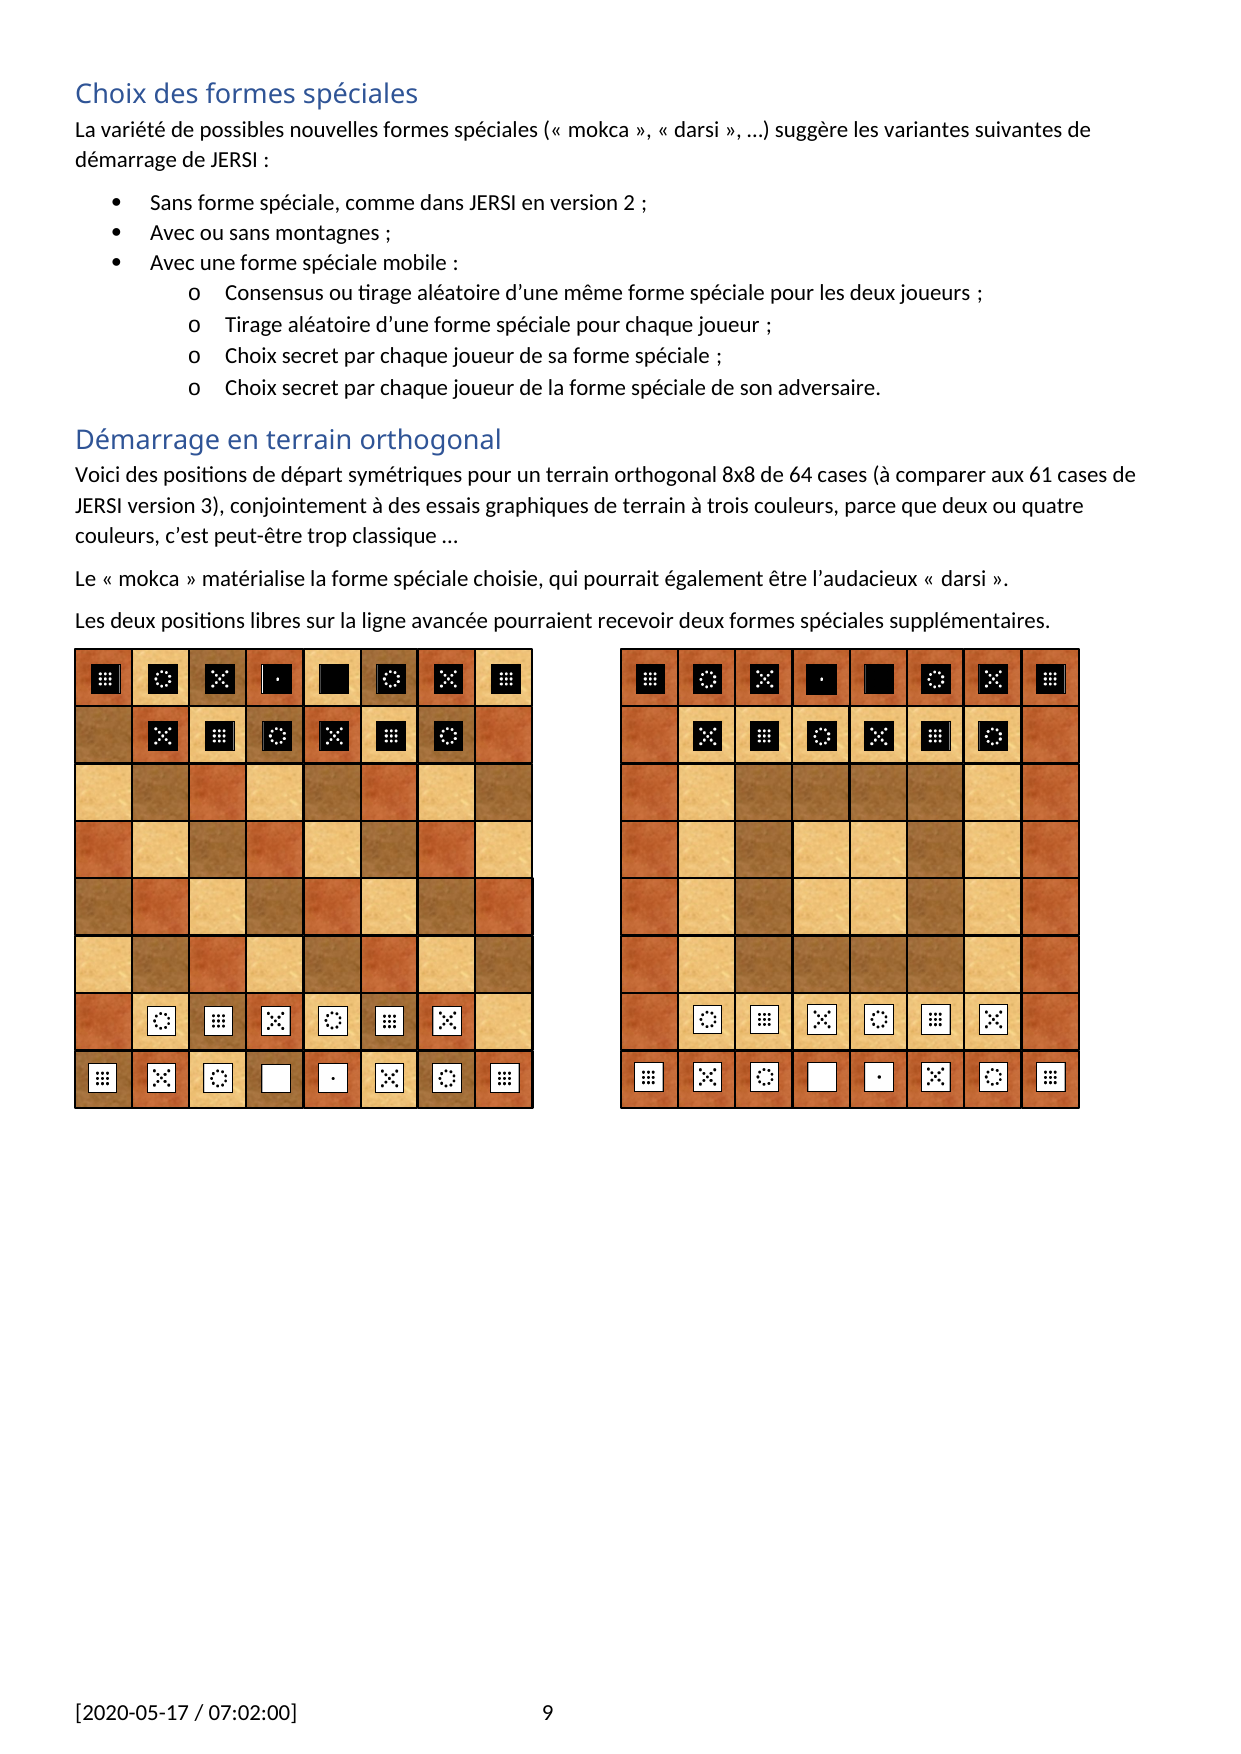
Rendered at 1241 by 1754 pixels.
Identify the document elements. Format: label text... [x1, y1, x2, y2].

list Choix secret par chaque joueur de la forme spéciale de son adversaire. [187, 373, 1165, 402]
table_header [621, 649, 1165, 1120]
list Sans forme spéciale, comme dans JERSI en version 2 ; [112, 188, 1165, 216]
list Tirage aléatoire d’une forme spéciale pour chaque joueur ; [187, 310, 1165, 339]
table_header [75, 649, 619, 1120]
list Consensus ou tirage aléatoire d’une même forme spéciale pour les deux joueurs ; [187, 278, 1165, 307]
text La variété de possibles nouvelles formes spéciales (« mokca », « darsi », …) suggère les variantes suivantes de démarrage de JERSI : [75, 115, 1165, 173]
subtitle Démarrage en terrain orthogonal [75, 421, 1165, 458]
subtitle Choix des formes spéciales [75, 75, 1165, 112]
list Avec ou sans montagnes ; [112, 218, 1165, 246]
text Le « mokca » matérialise la forme spéciale choisie, qui pourrait également être l’audacieux « darsi ». [75, 564, 1165, 592]
list Choix secret par chaque joueur de sa forme spéciale ; [187, 341, 1165, 370]
text Voici des positions de départ symétriques pour un terrain orthogonal 8x8 de 64 cases (à comparer aux 61 cases de JERSI version 3), conjointement à des essais graphiques de terrain à trois couleurs, parce que deux ou quatre couleurs, c’est peut-être trop classique … [75, 461, 1165, 549]
list Avec une forme spéciale mobile : [112, 248, 1165, 276]
text Les deux positions libres sur la ligne avancée pourraient recevoir deux formes spéciales supplémentaires. [75, 606, 1165, 634]
